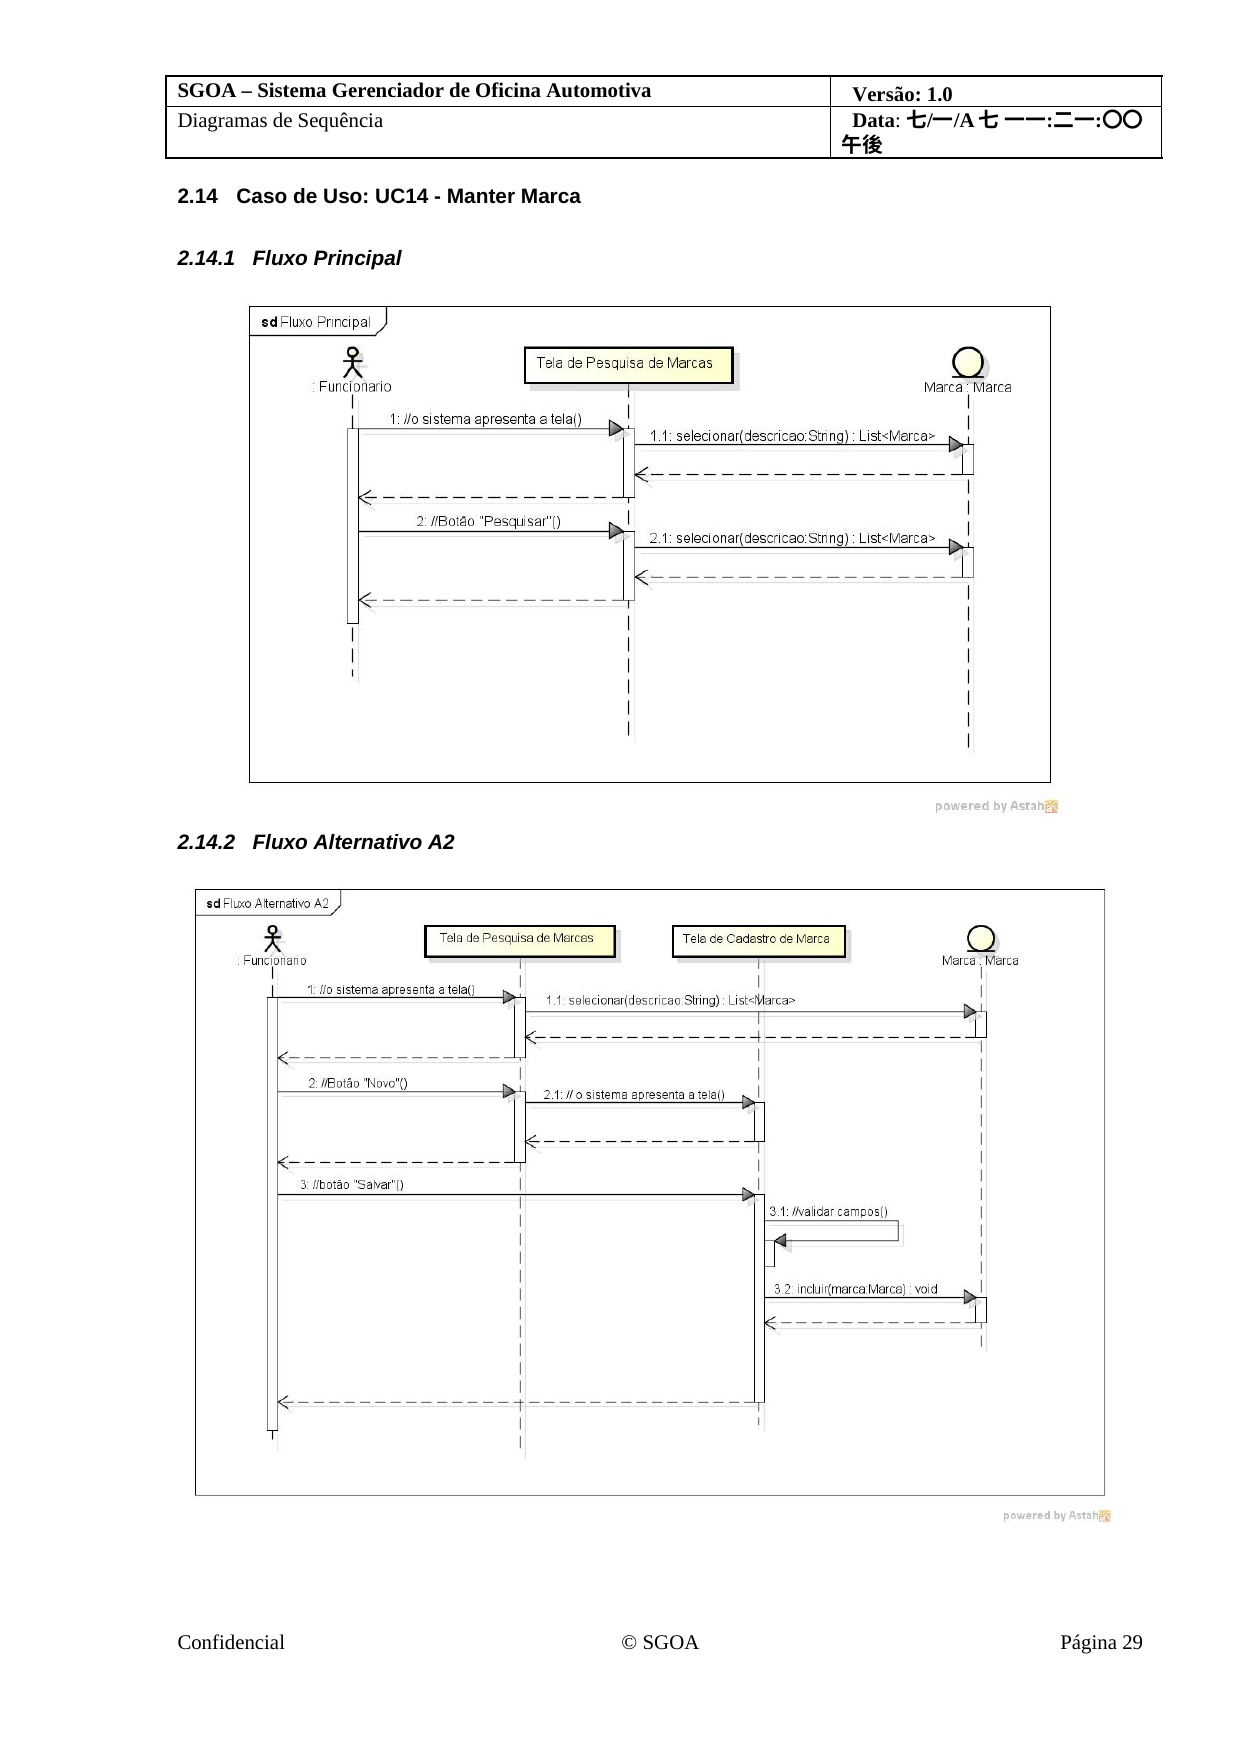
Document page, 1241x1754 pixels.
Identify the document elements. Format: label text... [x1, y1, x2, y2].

subtitle Caso de Uso: UC14 - Manter Marca [177, 184, 1122, 208]
picture [185, 879, 1114, 1525]
subtitle Fluxo Alternativo A2 [177, 829, 1122, 854]
picture [237, 294, 1062, 817]
subtitle Fluxo Principal [177, 245, 1122, 270]
